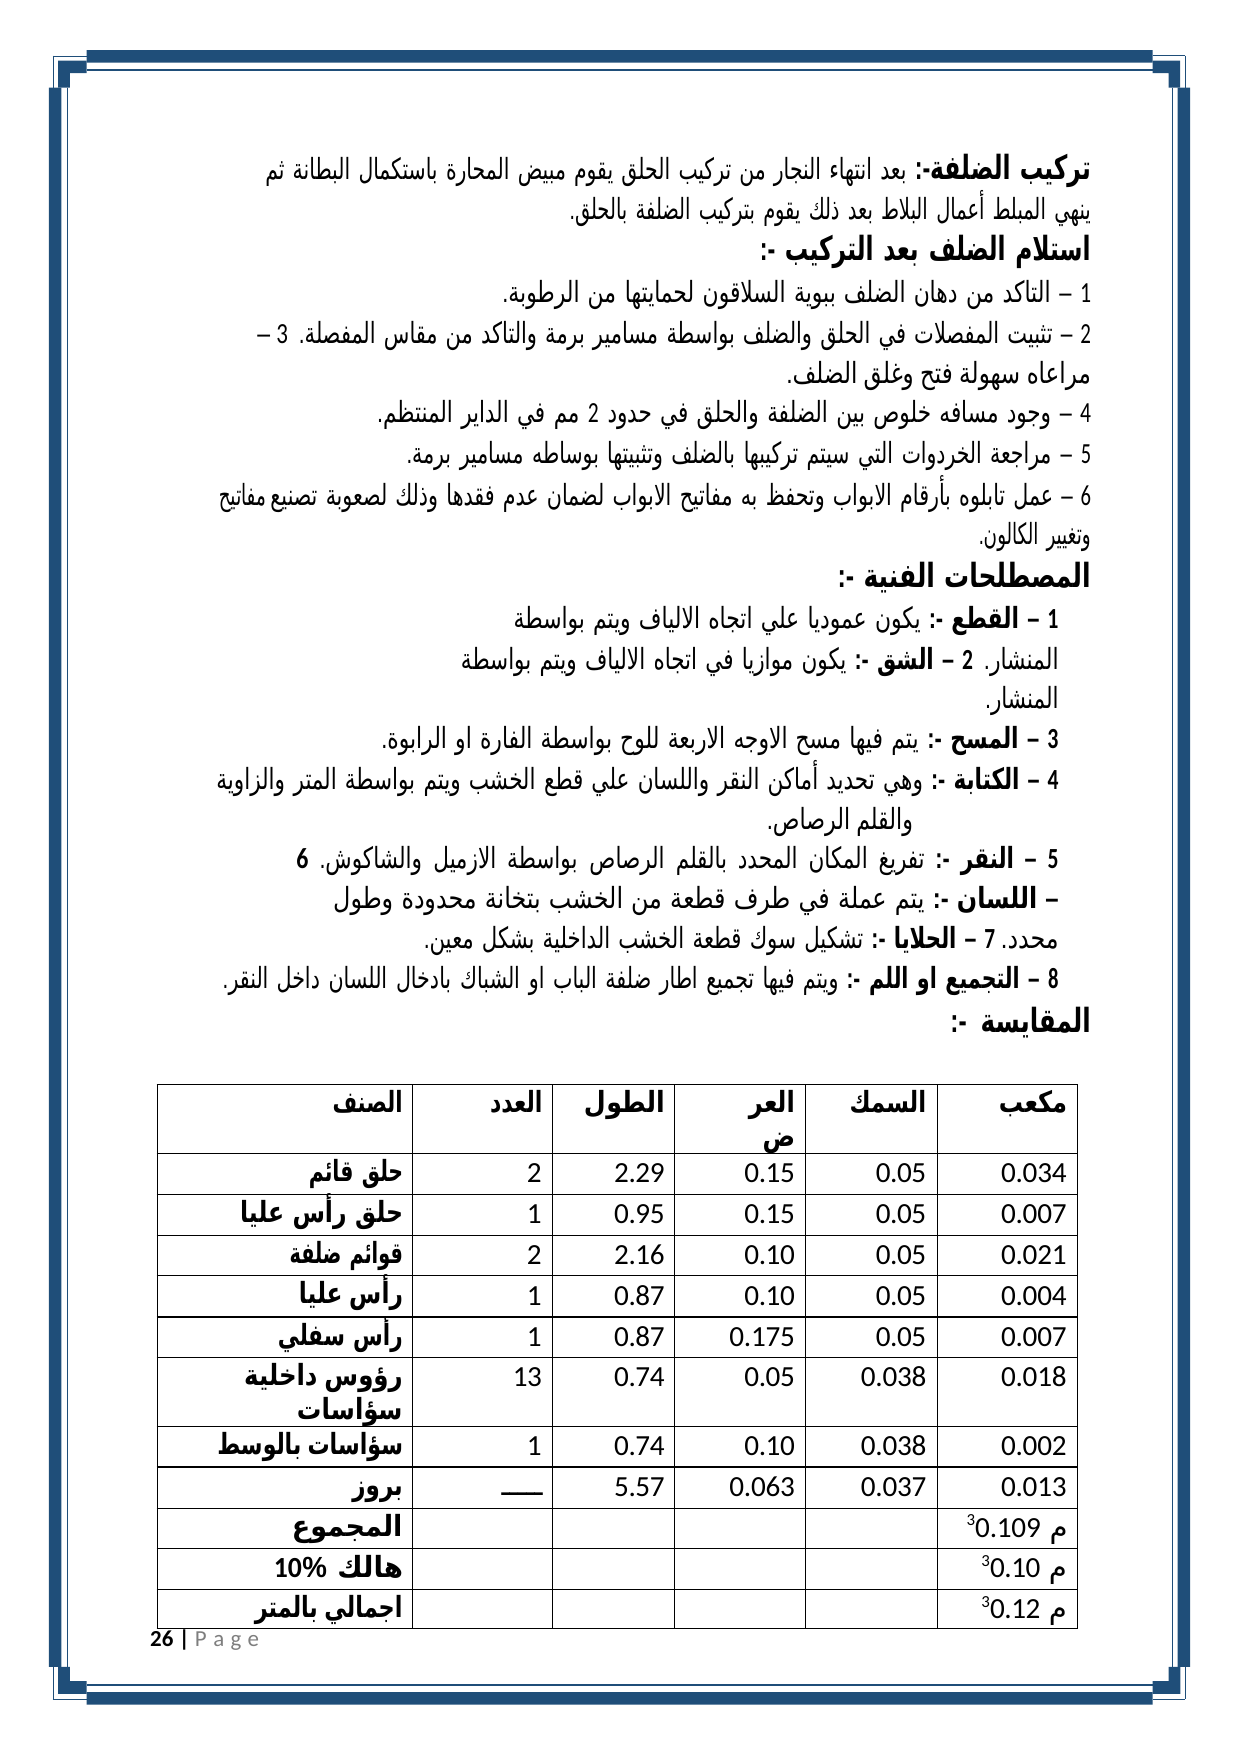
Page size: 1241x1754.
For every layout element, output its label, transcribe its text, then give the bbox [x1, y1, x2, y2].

table_header العرض [675, 1085, 805, 1153]
table_cell 0.063 [675, 1468, 805, 1507]
table_cell 0.15 [675, 1195, 805, 1234]
table_cell 13 [413, 1358, 552, 1426]
table_cell رؤوس داخلية سؤاسات [158, 1358, 412, 1426]
table_cell 0.004 [938, 1276, 1077, 1316]
table_cell 1 [413, 1318, 552, 1357]
table_cell 0.05 [806, 1318, 937, 1357]
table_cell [158, 1590, 412, 1628]
table_cell رأس عليا [158, 1276, 412, 1316]
table_cell بروز [158, 1468, 412, 1507]
table_cell 0.15 [675, 1154, 805, 1193]
table_cell [553, 1549, 674, 1589]
table_cell 0.038 [806, 1358, 937, 1426]
table_cell رأس سفلي [158, 1318, 412, 1357]
subtitle استلام الضلف بعد التركيب -: [147, 230, 1091, 268]
table_cell 0.05 [806, 1195, 937, 1234]
table_cell [675, 1590, 805, 1628]
text 1 – القطع -: يكون عموديا علي اتجاه الالياف ويتم بواسطة المنشار. 2 – الشق -: يكون موازيا في اتجاه الالياف ويتم بواسطة المنشار. [439, 600, 1058, 715]
subtitle المقايسة -: [147, 1001, 1091, 1040]
table_cell 2 [413, 1236, 552, 1275]
table_cell [675, 1549, 805, 1589]
table_cell [553, 1590, 674, 1628]
table_cell 3م 0.12 [938, 1590, 1077, 1628]
table_cell 1 [413, 1276, 552, 1316]
table_cell 0.038 [806, 1427, 937, 1466]
table_cell هالك %10 [158, 1549, 412, 1589]
text تركيب الضلفة-: بعد انتهاء النجار من تركيب الحلق يقوم مبيض المحارة باستكمال البطانة ثم ينهي المبلط أعمال البلاط بعد ذلك يقوم بتركيب الضلفة بالحلق. [227, 148, 1091, 225]
table_cell 0.05 [806, 1276, 937, 1316]
table_cell 1 [413, 1427, 552, 1466]
table_header السمك [806, 1085, 937, 1153]
subtitle المصطلحات الفنية -: [147, 556, 1091, 594]
table_cell [806, 1509, 937, 1548]
table_cell 0.95 [553, 1195, 674, 1234]
table_cell 5.57 [553, 1468, 674, 1507]
table_cell [413, 1509, 552, 1548]
table_cell ـــــ [413, 1468, 552, 1507]
table_cell 3م 0.10 [938, 1549, 1077, 1589]
table_header العدد [413, 1085, 552, 1153]
table_cell 0.021 [938, 1236, 1077, 1275]
table_cell 0.05 [675, 1358, 805, 1426]
table_cell 0.10 [675, 1236, 805, 1275]
table_cell قوائم ضلفة [158, 1236, 412, 1275]
text 6 – عمل تابلوه بأرقام الابواب وتحفظ به مفاتيح الابواب لضمان عدم فقدها وذلك لصعوبة تصنيع مفاتيح وتغيير الكالون. [204, 477, 1091, 551]
table_cell [553, 1509, 674, 1548]
table_cell 0.87 [553, 1276, 674, 1316]
table_header مكعب [938, 1085, 1077, 1153]
table_cell [806, 1590, 937, 1628]
table_cell 0.10 [675, 1427, 805, 1466]
text 5 – النقر -: تفريغ المكان المحدد بالقلم الرصاص بواسطة الازميل والشاكوش. 6 – اللسان -: يتم عملة في طرف قطعة من الخشب بتخانة محدودة وطول محدد. 7 – الحلايا -: تشكيل سوك قطعة الخشب الداخلية بشكل معين. [292, 840, 1058, 955]
table_cell 0.175 [675, 1318, 805, 1357]
table_cell 0.034 [938, 1154, 1077, 1193]
table_cell 0.018 [938, 1358, 1077, 1426]
table_cell 0.013 [938, 1468, 1077, 1507]
table_cell سؤاسات بالوسط [158, 1427, 412, 1466]
table_cell 0.05 [806, 1154, 937, 1193]
table_cell 2.16 [553, 1236, 674, 1275]
table_cell حلق رأس عليا [158, 1195, 412, 1234]
text 3 – المسح -: يتم فيها مسح الاوجه الاربعة للوح بواسطة الفارة او الرابوة. [147, 720, 1058, 756]
table_cell [675, 1509, 805, 1548]
table_cell 0.10 [675, 1276, 805, 1316]
text 4 – وجود مسافه خلوص بين الضلفة والحلق في حدود 2 مم في الداير المنتظم. [147, 394, 1091, 430]
table_cell [413, 1590, 552, 1628]
table_cell 3م 0.109 [938, 1509, 1077, 1548]
table_cell حلق قائم [158, 1154, 412, 1193]
text 8 – التجميع او اللم -: ويتم فيها تجميع اطار ضلفة الباب او الشباك بادخال اللسان داخل النقر. [147, 961, 1058, 996]
table_cell 0.05 [806, 1236, 937, 1275]
table_cell 0.002 [938, 1427, 1077, 1466]
table_cell 2 [413, 1154, 552, 1193]
table_cell 0.74 [553, 1427, 674, 1466]
table_cell 0.037 [806, 1468, 937, 1507]
text 1 – التاكد من دهان الضلف ببوية السلاقون لحمايتها من الرطوبة. [147, 274, 1091, 310]
table_cell [413, 1549, 552, 1589]
table_cell 1 [413, 1195, 552, 1234]
table_cell 0.007 [938, 1195, 1077, 1234]
text 4 – الكتابة -: وهي تحديد أماكن النقر واللسان علي قطع الخشب ويتم بواسطة المتر والزاوية والقلم الرصاص. [208, 761, 1059, 835]
table_header الطول [553, 1085, 674, 1153]
table_cell 2.29 [553, 1154, 674, 1193]
table_cell 0.007 [938, 1318, 1077, 1357]
table_cell 0.74 [553, 1358, 674, 1426]
text 5 – مراجعة الخردوات التي سيتم تركيبها بالضلف وتثبيتها بوساطه مسامير برمة. [147, 436, 1091, 471]
text 2 – تثبيت المفصلات في الحلق والضلف بواسطة مسامير برمة والتاكد من مقاس المفصلة. 3 – مراعاه سهولة فتح وغلق الضلف. [216, 315, 1091, 389]
table_header الصنف [158, 1085, 412, 1153]
table_cell 0.87 [553, 1318, 674, 1357]
table_cell [806, 1549, 937, 1589]
table_cell المجموع [158, 1509, 412, 1548]
